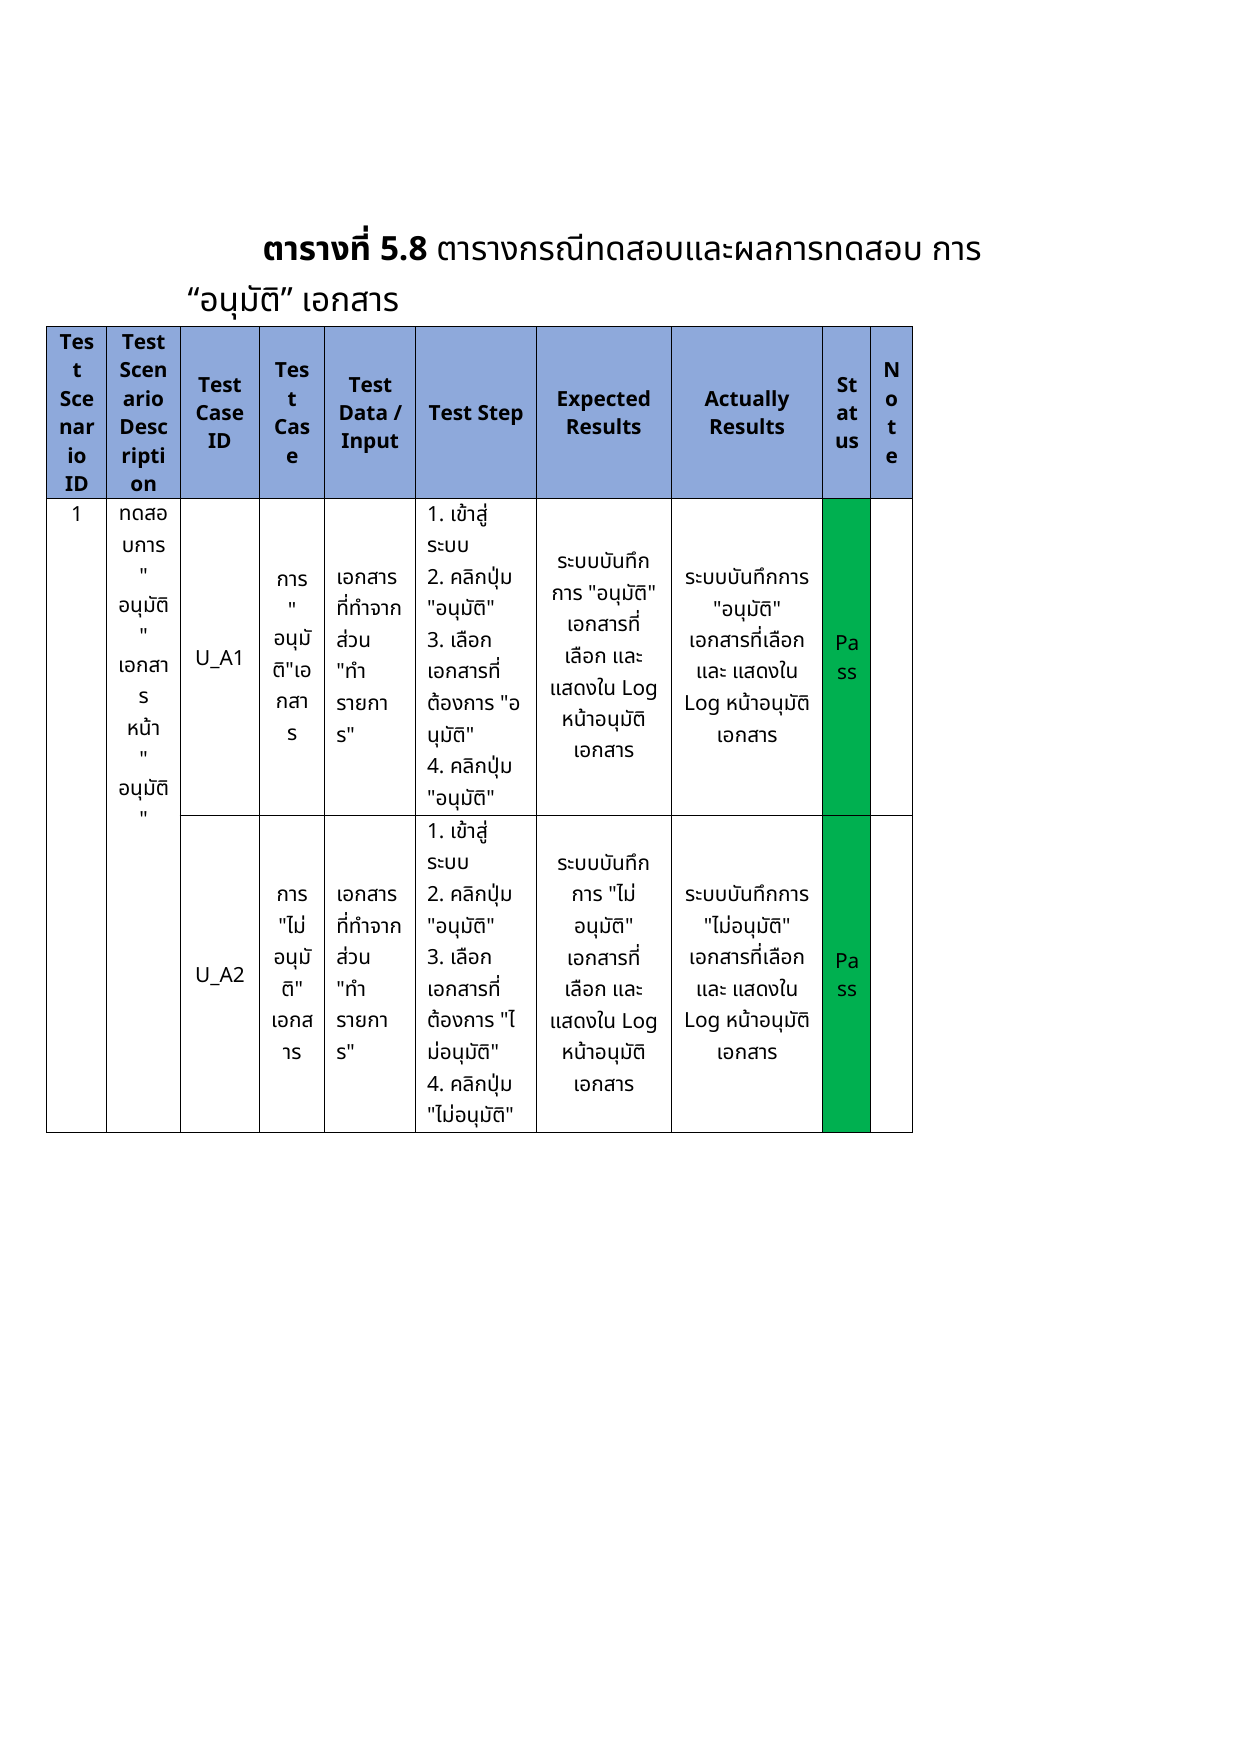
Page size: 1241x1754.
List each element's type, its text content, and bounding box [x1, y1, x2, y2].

table_cell การ "ไม่อนุมัติ" เอกสาร [260, 816, 324, 1132]
table_header Expected Results [537, 327, 671, 498]
table_cell Pass [823, 499, 870, 815]
table_cell [871, 816, 912, 1132]
table_header Test Data / Input [325, 327, 415, 498]
table_cell Pass [823, 816, 870, 1132]
table_cell ทดสอบการ "อนุมัติ" เอกสาร หน้า "อนุมัติ" [107, 499, 180, 1132]
table_header Test Scenario ID [47, 327, 106, 498]
table_cell [871, 499, 912, 815]
table_cell 1 [47, 499, 106, 1132]
table_header Actually Results [672, 327, 822, 498]
table_cell เอกสารที่ทำจาก ส่วน "ทำรายการ" [325, 816, 415, 1132]
table_cell 1. เข้าสู่ระบบ 2. คลิกปุ่ม "อนุมัติ" 3. เลือกเอกสารที่ต้องการ "อนุมัติ" 4. คลิกปุ่ม "อนุมัติ" [416, 499, 536, 815]
table_header Test Case ID [181, 327, 259, 498]
table_header Test Case [260, 327, 324, 498]
table_cell การ "อนุมัติ"เอกสาร [260, 499, 324, 815]
table_cell 1. เข้าสู่ระบบ 2. คลิกปุ่ม "อนุมัติ" 3. เลือกเอกสารที่ต้องการ "ไม่อนุมัติ" 4. คลิกปุ่ม "ไม่อนุมัติ" [416, 816, 536, 1132]
table_cell U_A2 [181, 816, 259, 1132]
table_cell ระบบบันทึกการ "อนุมัติ" เอกสารที่เลือก และ แสดงใน Log หน้าอนุมัติเอกสาร [537, 499, 671, 815]
table_header Test Step [416, 327, 536, 498]
table_header Note [871, 327, 912, 498]
table_cell ระบบบันทึกการ "อนุมัติ" เอกสารที่เลือก และ แสดงใน Log หน้าอนุมัติเอกสาร [672, 499, 822, 815]
table_cell ระบบบันทึกการ "ไม่อนุมัติ" เอกสารที่เลือก และ แสดงใน Log หน้าอนุมัติเอกสาร [672, 816, 822, 1132]
table_cell U_A1 [181, 499, 259, 815]
table_cell เอกสารที่ทำจาก ส่วน "ทำรายการ" [325, 499, 415, 815]
table_header Status [823, 327, 870, 498]
text ตารางที่ 5.8 ตารางกรณีทดสอบและผลการทดสอบ การ “อนุมัติ” เอกสาร [187, 225, 1053, 326]
table_header Test Scenario Description [107, 327, 180, 498]
table_cell ระบบบันทึกการ "ไม่อนุมัติ" เอกสารที่เลือก และ แสดงใน Log หน้าอนุมัติเอกสาร [537, 816, 671, 1132]
